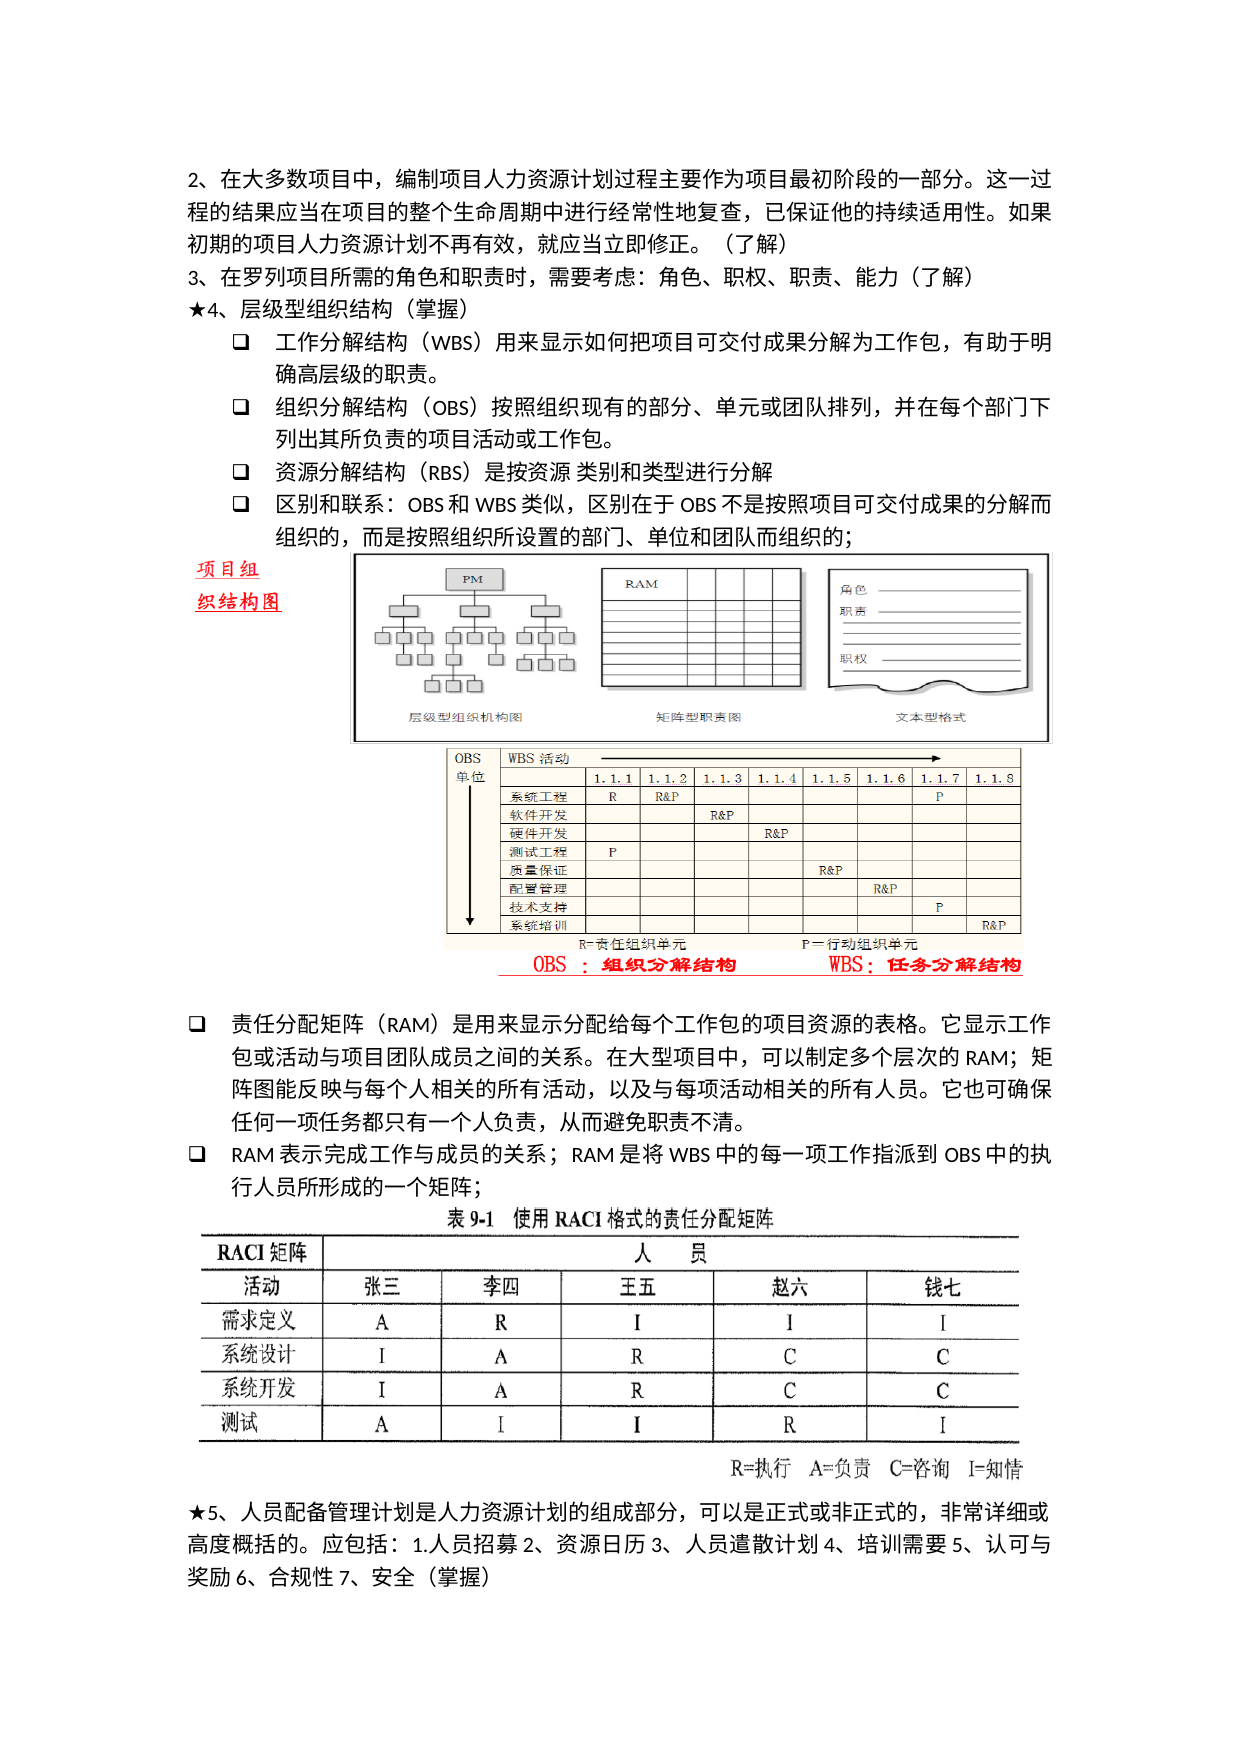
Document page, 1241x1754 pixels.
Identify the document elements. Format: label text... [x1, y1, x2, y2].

picture [187, 1202, 1053, 1495]
text 2、在大多数项目中，编制项目人力资源计划过程主要作为项目最初阶段的一部分。这一过程的结果应当在项目的整个生命周期中进行经常性地复查，已保证他的持续适用性。如果初期的项目人力资源计划不再有效，就应当立即修正。（了解） [187, 162, 1053, 259]
picture [187, 552, 1053, 985]
text ★4、层级型组织结构（掌握） [187, 292, 1053, 324]
list RAM表示完成工作与成员的关系；RAM是将WBS中的每一项工作指派到OBS中的执行人员所形成的一个矩阵； [187, 1137, 1053, 1202]
text ★5、人员配备管理计划是人力资源计划的组成部分，可以是正式或非正式的，非常详细或高度概括的。应包括：1.人员招募2、资源日历3、人员遣散计划4、培训需要5、认可与奖励6、合规性7、安全（掌握） [187, 1495, 1053, 1592]
list 工作分解结构（WBS）用来显示如何把项目可交付成果分解为工作包，有助于明确高层级的职责。 [231, 324, 1053, 389]
list 资源分解结构（RBS）是按资源 类别和类型进行分解 [231, 454, 1053, 487]
list 组织分解结构（OBS）按照组织现有的部分、单元或团队排列，并在每个部门下列出其所负责的项目活动或工作包。 [231, 389, 1053, 454]
text 3、在罗列项目所需的角色和职责时，需要考虑：角色、职权、职责、能力（了解） [187, 259, 1053, 292]
list 责任分配矩阵（RAM）是用来显示分配给每个工作包的项目资源的表格。它显示工作包或活动与项目团队成员之间的关系。在大型项目中，可以制定多个层次的RAM；矩阵图能反映与每个人相关的所有活动，以及与每项活动相关的所有人员。它也可确保任何一项任务都只有一个人负责，从而避免职责不清。 [187, 1007, 1053, 1137]
list 区别和联系：OBS和WBS类似，区别在于OBS不是按照项目可交付成果的分解而组织的，而是按照组织所设置的部门、单位和团队而组织的； [231, 487, 1053, 552]
